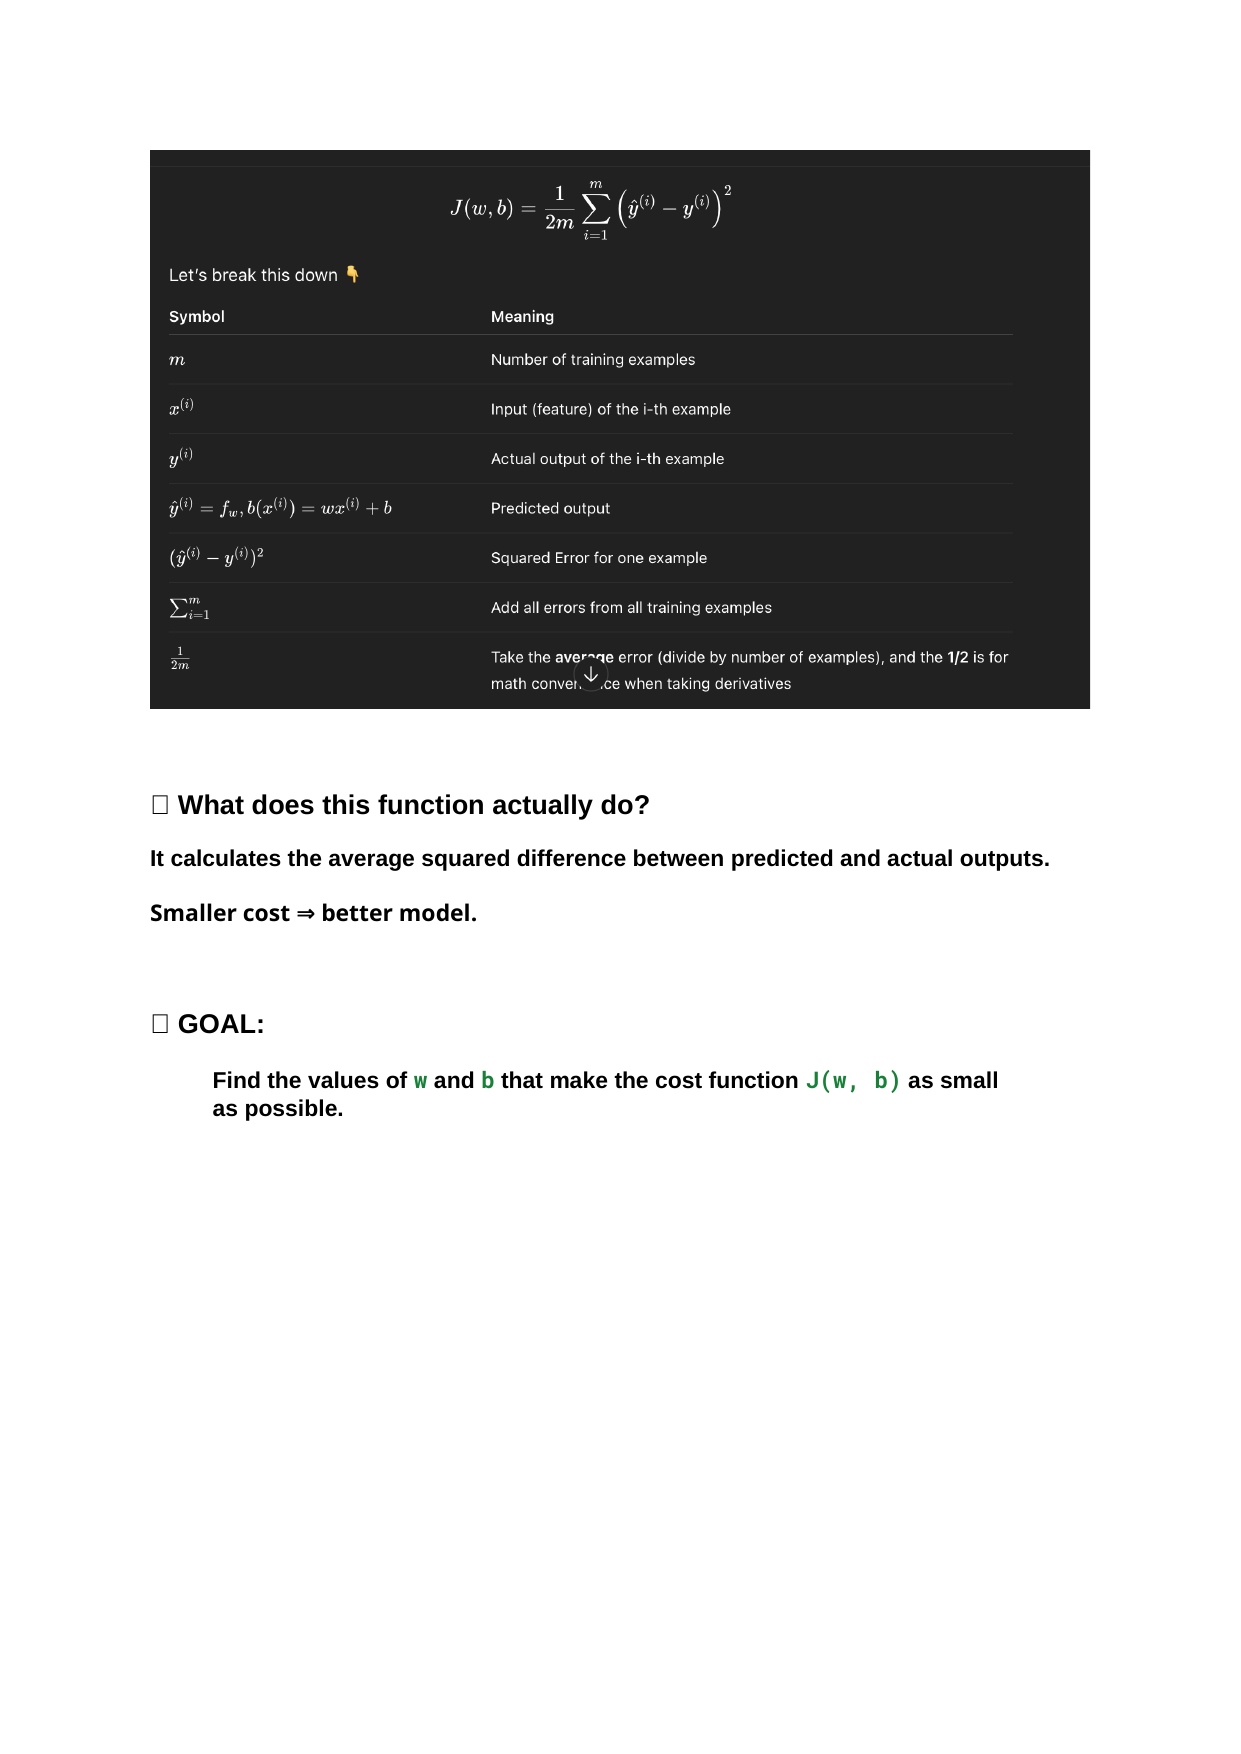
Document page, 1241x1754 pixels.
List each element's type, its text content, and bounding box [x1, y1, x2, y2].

subtitle 📌 What does this function actually do? [150, 789, 1028, 820]
subtitle 🎯 GOAL: [150, 1008, 1028, 1039]
picture [150, 150, 1091, 709]
text Smaller cost ⇒ better model. [150, 896, 1090, 928]
text It calculates the average squared difference between predicted and actual outputs. [150, 845, 1090, 871]
text Find the values of w and b that make the cost function J(w, b) as small as possible. [212, 1064, 1028, 1121]
